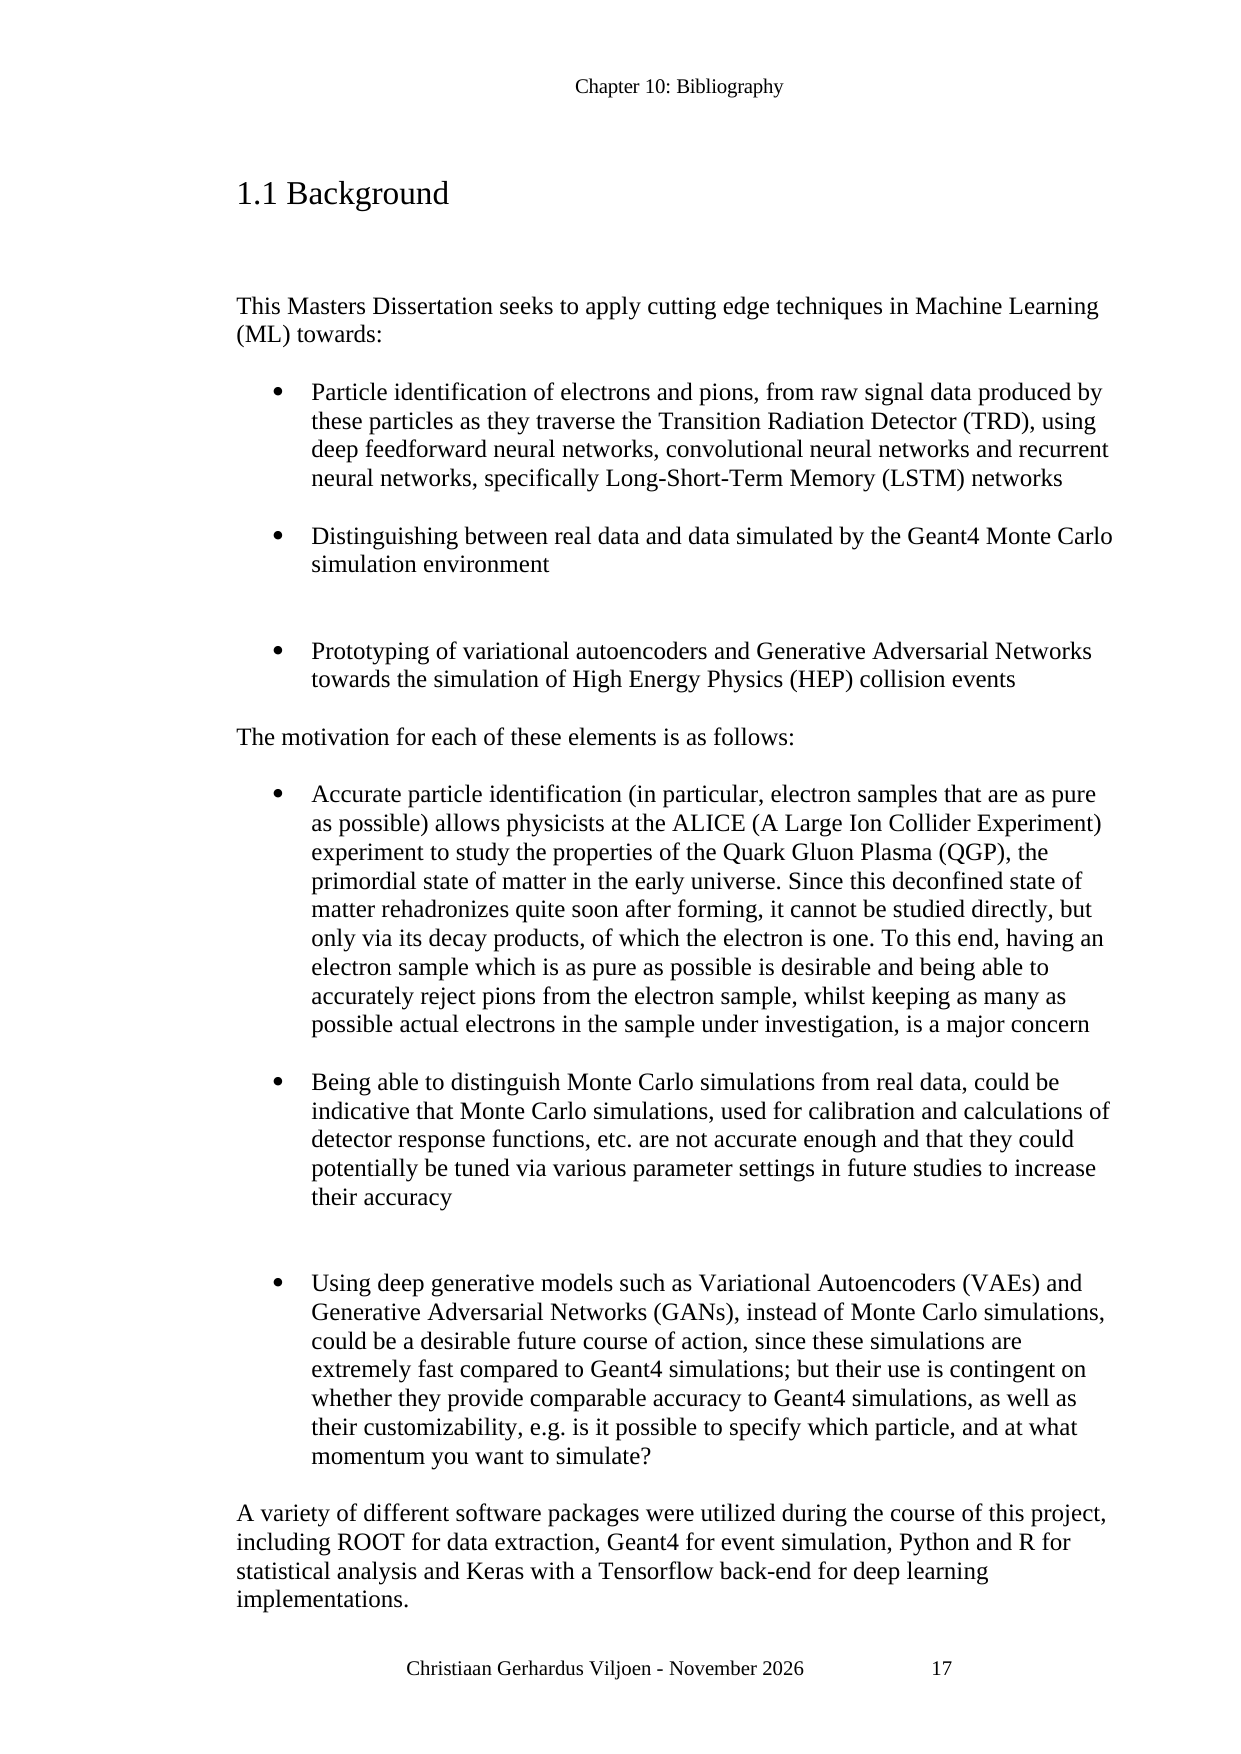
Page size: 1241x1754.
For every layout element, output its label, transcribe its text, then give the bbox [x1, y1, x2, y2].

text A variety of different software packages were utilized during the course of this project, including ROOT for data extraction, Geant4 for event simulation, Python and R for statistical analysis and Keras with a Tensorflow back-end for deep learning implementations. [236, 1498, 1122, 1613]
list Accurate particle identification (in particular, electron samples that are as pure as possible) allows physicists at the ALICE (A Large Ion Collider Experiment) experiment to study the properties of the Quark Gluon Plasma (QGP), the primordial state of matter in the early universe. Since this deconfined state of matter rehadronizes quite soon after forming, it cannot be studied directly, but only via its decay products, of which the electron is one. To this end, having an electron sample which is as pure as possible is desirable and being able to accurately reject pions from the electron sample, whilst keeping as many as possible actual electrons in the sample under investigation, is a major concern [274, 779, 1122, 1038]
list Prototyping of variational autoencoders and Generative Adversarial Networks towards the simulation of High Energy Physics (HEP) collision events [274, 636, 1122, 693]
list Being able to distinguish Monte Carlo simulations from real data, could be indicative that Monte Carlo simulations, used for calibration and calculations of detector response functions, etc. are not accurate enough and that they could potentially be tuned via various parameter settings in future studies to increase their accuracy [274, 1067, 1122, 1211]
list Using deep generative models such as Variational Autoencoders (VAEs) and Generative Adversarial Networks (GANs), instead of Monte Carlo simulations, could be a desirable future course of action, since these simulations are extremely fast compared to Geant4 simulations; but their use is contingent on whether they provide comparable accuracy to Geant4 simulations, as well as their customizability, e.g. is it possible to specify which particle, and at what momentum you want to simulate? [274, 1268, 1122, 1469]
text The motivation for each of these elements is as follows: [236, 722, 1122, 751]
text This Masters Dissertation seeks to apply cutting edge techniques in Machine Learning (ML) towards: [236, 291, 1122, 348]
list Particle identification of electrons and pions, from raw signal data produced by these particles as they traverse the Transition Radiation Detector (TRD), using deep feedforward neural networks, convolutional neural networks and recurrent neural networks, specifically Long-Short-Term Memory (LSTM) networks [274, 377, 1122, 492]
subtitle Background [236, 173, 1122, 211]
list Distinguishing between real data and data simulated by the Geant4 Monte Carlo simulation environment [274, 521, 1122, 578]
